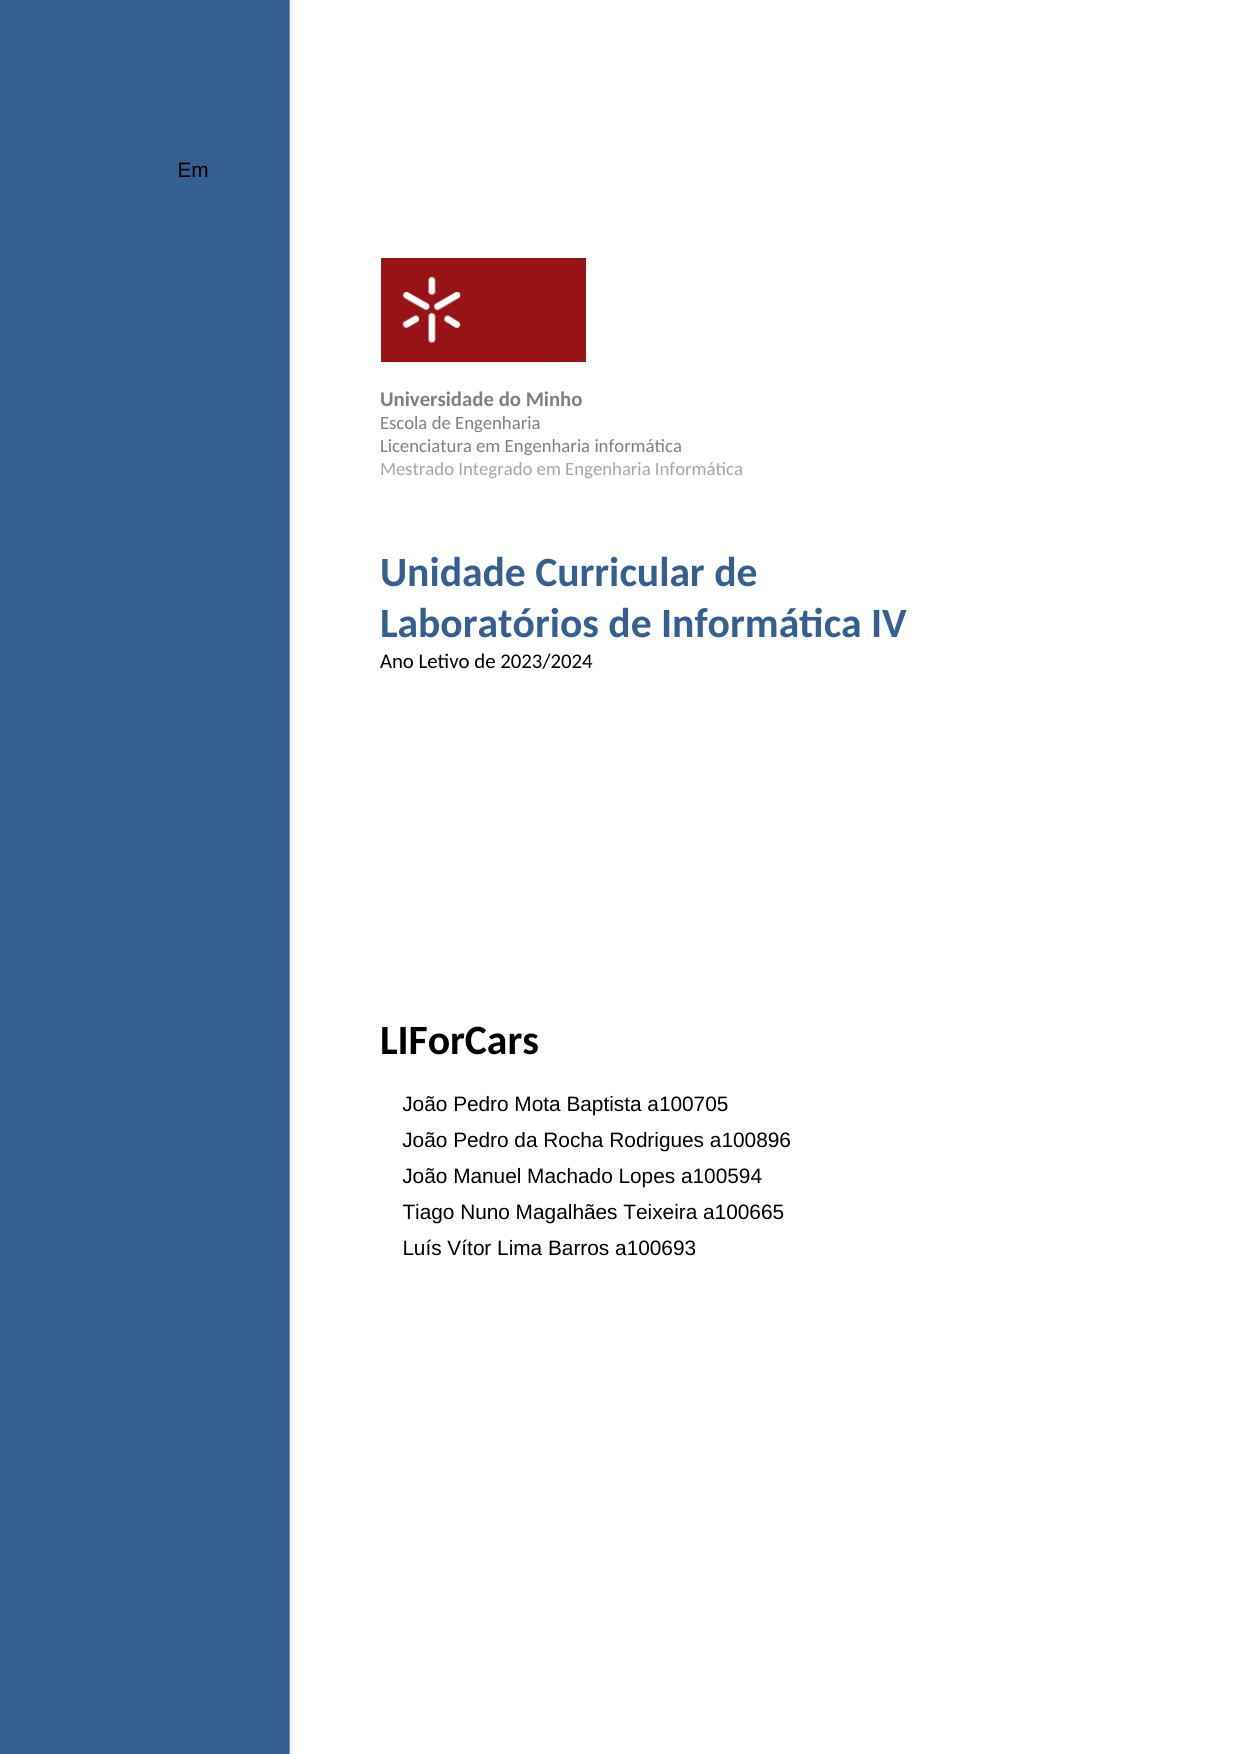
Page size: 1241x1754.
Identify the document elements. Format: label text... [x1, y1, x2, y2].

text João Pedro Mota Baptista a100705 [177, 1092, 1063, 1116]
text Em [177, 158, 1063, 182]
text João Manuel Machado Lopes a100594 [177, 1164, 1063, 1188]
text João Pedro da Rocha Rodrigues a100896 [177, 1128, 1063, 1152]
text Tiago Nuno Magalhães Teixeira a100665 [177, 1200, 1063, 1224]
text Luís Vítor Lima Barros a100693 [177, 1236, 1063, 1260]
picture [380, 258, 586, 362]
